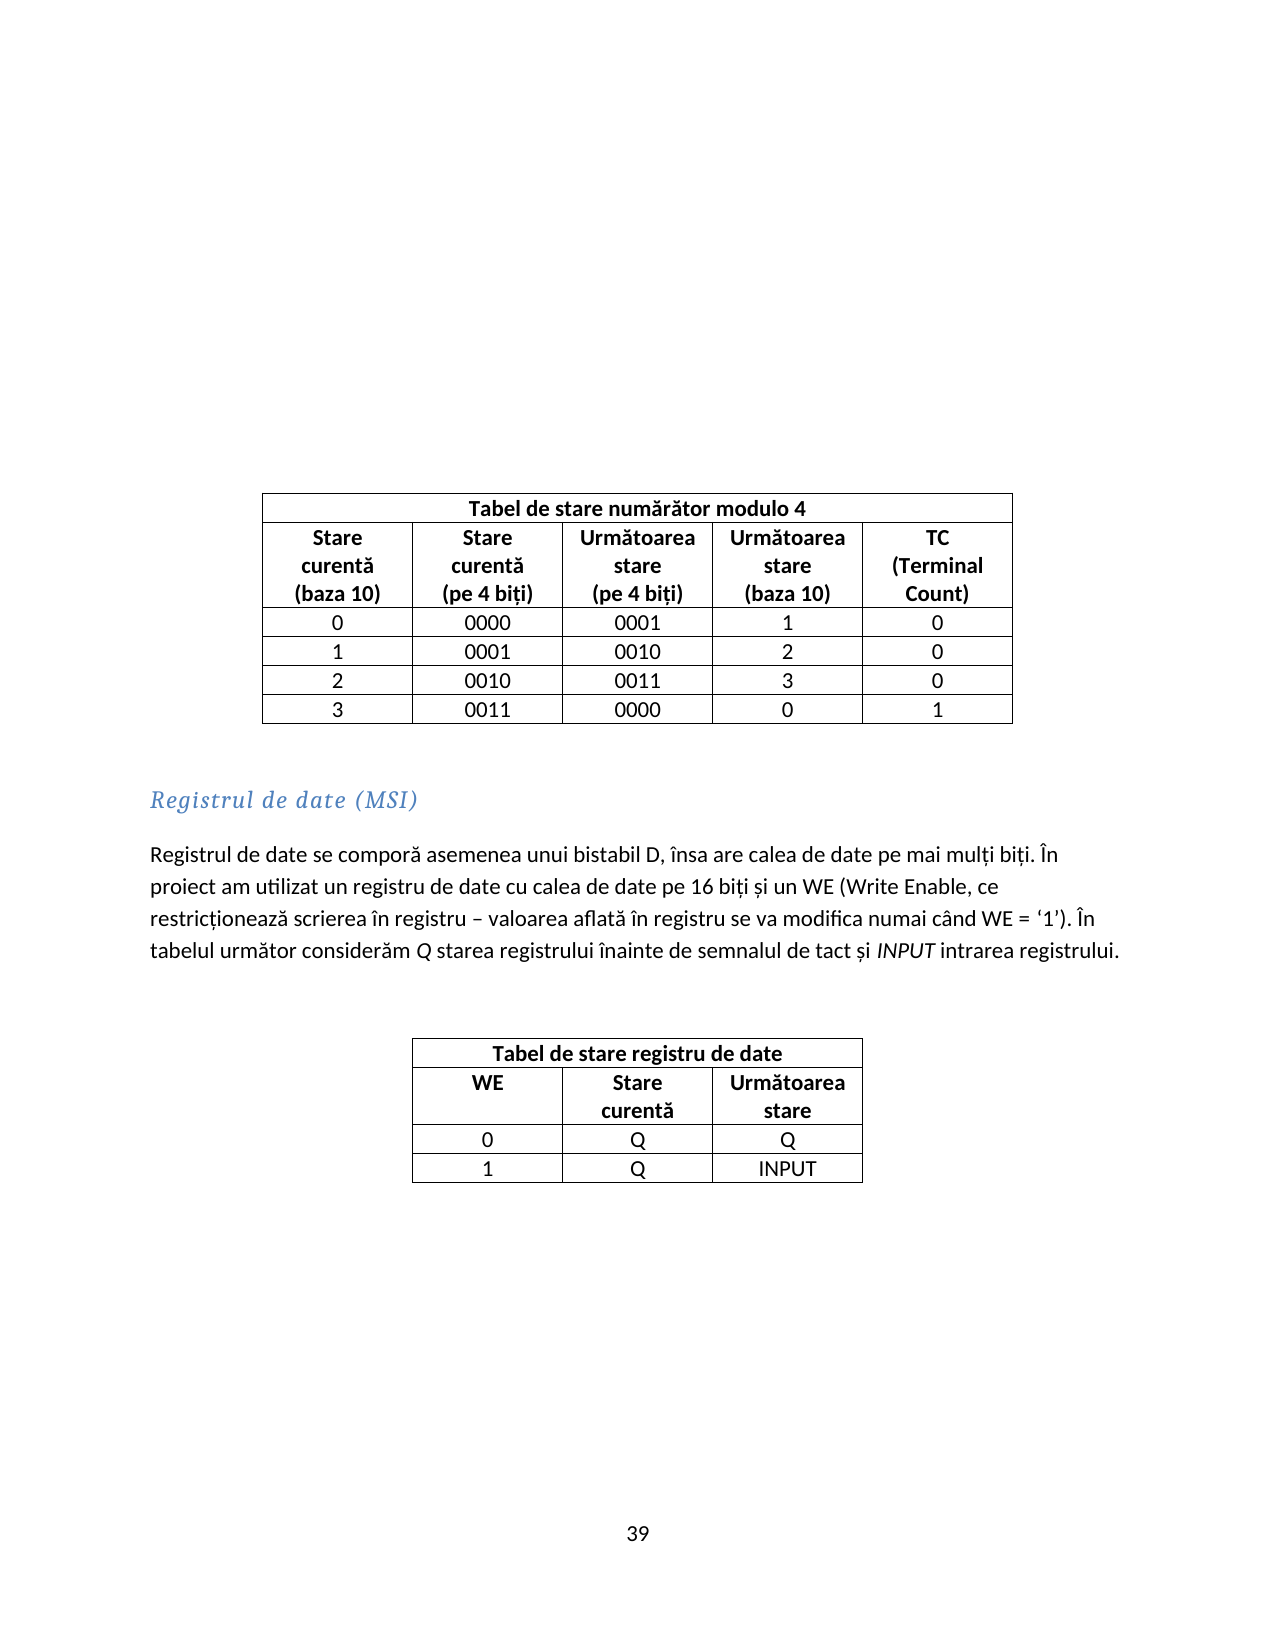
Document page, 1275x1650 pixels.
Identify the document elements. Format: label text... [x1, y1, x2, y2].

table_cell 0000 [563, 695, 712, 723]
text Registrul de date se comporă asemenea unui bistabil D, însa are calea de date pe mai mulți biți. În proiect am utilizat un registru de date cu calea de date pe 16 biți și un WE (Write Enable, ce restricționează scrierea în registru – valoarea aflată în registru se va modifica numai când WE = ‘1’). În tabelul următor considerăm Q starea registrului înainte de semnalul de tact și INPUT intrarea registrului. [150, 840, 1125, 965]
table_cell 1 [863, 695, 1012, 723]
table_cell 2 [263, 666, 412, 694]
table_cell 1 [713, 608, 862, 636]
table_cell 3 [713, 666, 862, 694]
table_cell TC (Terminal Count) [863, 523, 1012, 607]
table_cell 3 [263, 695, 412, 723]
table_cell 0 [863, 666, 1012, 694]
table_cell 0 [263, 608, 412, 636]
table_cell Stare curentă (pe 4 biți) [413, 523, 562, 607]
table_cell 0001 [563, 608, 712, 636]
table_cell 0011 [563, 666, 712, 694]
subtitle Registrul de date (MSI) [150, 786, 1125, 815]
table_cell 1 [263, 637, 412, 665]
table_cell Stare curentă (baza 10) [263, 523, 412, 607]
table_cell 0 [713, 695, 862, 723]
table_cell 0 [413, 1125, 562, 1153]
table_cell 0000 [413, 608, 562, 636]
table_cell 1 [413, 1154, 562, 1182]
table_cell 0 [863, 608, 1012, 636]
table_header Tabel de stare registru de date [413, 1039, 862, 1067]
table_cell 0 [863, 637, 1012, 665]
table_cell 0011 [413, 695, 562, 723]
table_cell WE [413, 1068, 562, 1124]
table_cell Q [563, 1154, 712, 1182]
table_cell 2 [713, 637, 862, 665]
table_cell Q [713, 1125, 862, 1153]
table_cell INPUT [713, 1154, 862, 1182]
table_cell Stare curentă [563, 1068, 712, 1124]
table_cell 0010 [413, 666, 562, 694]
table_cell 0010 [563, 637, 712, 665]
table_cell Q [563, 1125, 712, 1153]
table_cell Următoarea stare (baza 10) [713, 523, 862, 607]
table_cell Următoarea stare [713, 1068, 862, 1124]
table_cell 0001 [413, 637, 562, 665]
table_header Tabel de stare numărător modulo 4 [263, 494, 1012, 522]
table_cell Următoarea stare (pe 4 biți) [563, 523, 712, 607]
